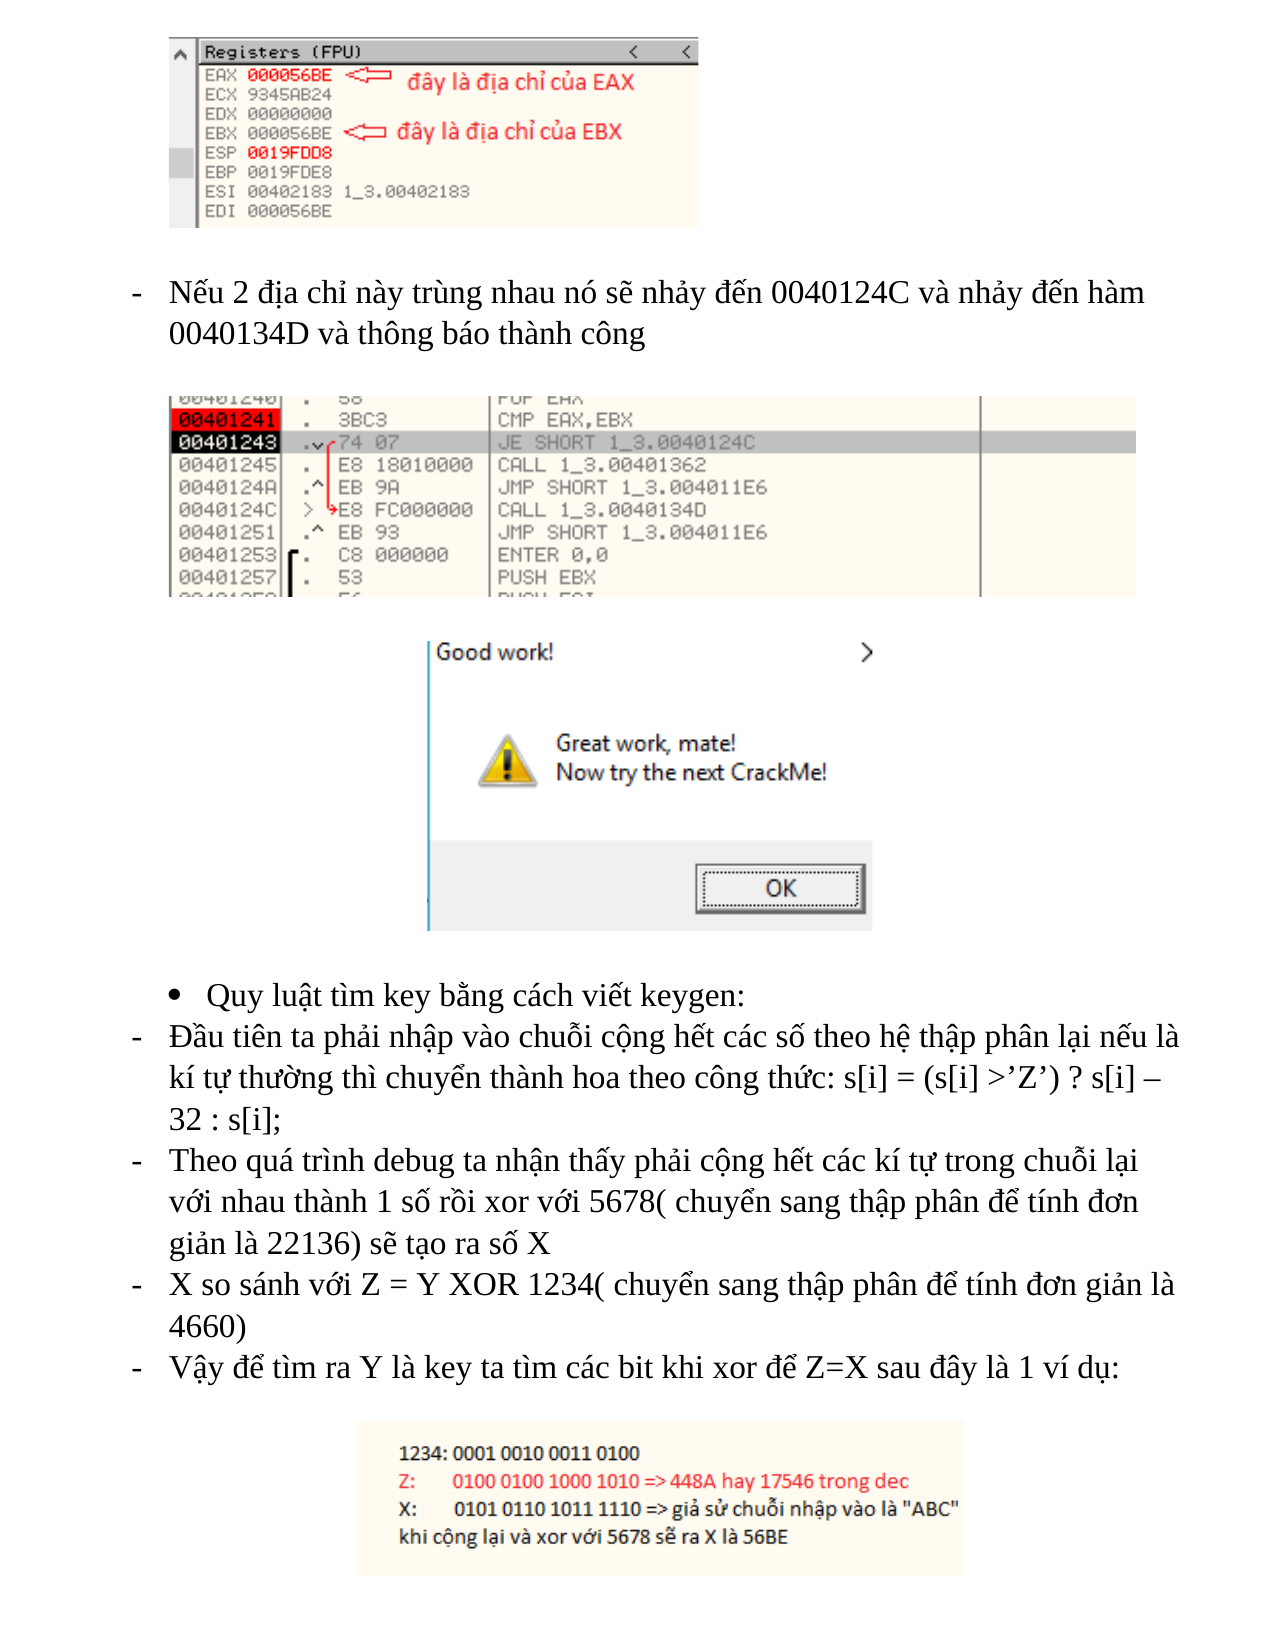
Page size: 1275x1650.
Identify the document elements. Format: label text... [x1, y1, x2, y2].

list Nếu 2 địa chỉ này trùng nhau nó sẽ nhảy đến 0040124C và nhảy đến hàm 0040134D và thông báo thành công [131, 272, 1181, 352]
picture [427, 641, 873, 931]
list Quy luật tìm key bằng cách viết keygen: [169, 975, 1181, 1013]
list Vậy để tìm ra Y là key ta tìm các bit khi xor để Z=X sau đây là 1 ví dụ: [131, 1347, 1181, 1386]
picture [357, 1421, 964, 1576]
list Theo quá trình debug ta nhận thấy phải cộng hết các kí tự trong chuỗi lại với nhau thành 1 số rồi xor với 5678( chuyển sang thập phân để tính đơn giản là 22136) sẽ tạo ra số X [131, 1140, 1181, 1261]
picture [168, 37, 699, 228]
list Đầu tiên ta phải nhập vào chuỗi cộng hết các số theo hệ thập phân lại nếu là kí tự thường thì chuyển thành hoa theo công thức: s[i] = (s[i] >’Z’) ? s[i] – 32 : s[i]; [131, 1016, 1181, 1137]
list X so sánh với Z = Y XOR 1234( chuyển sang thập phân để tính đơn giản là 4660) [131, 1264, 1181, 1344]
picture [168, 396, 1136, 597]
